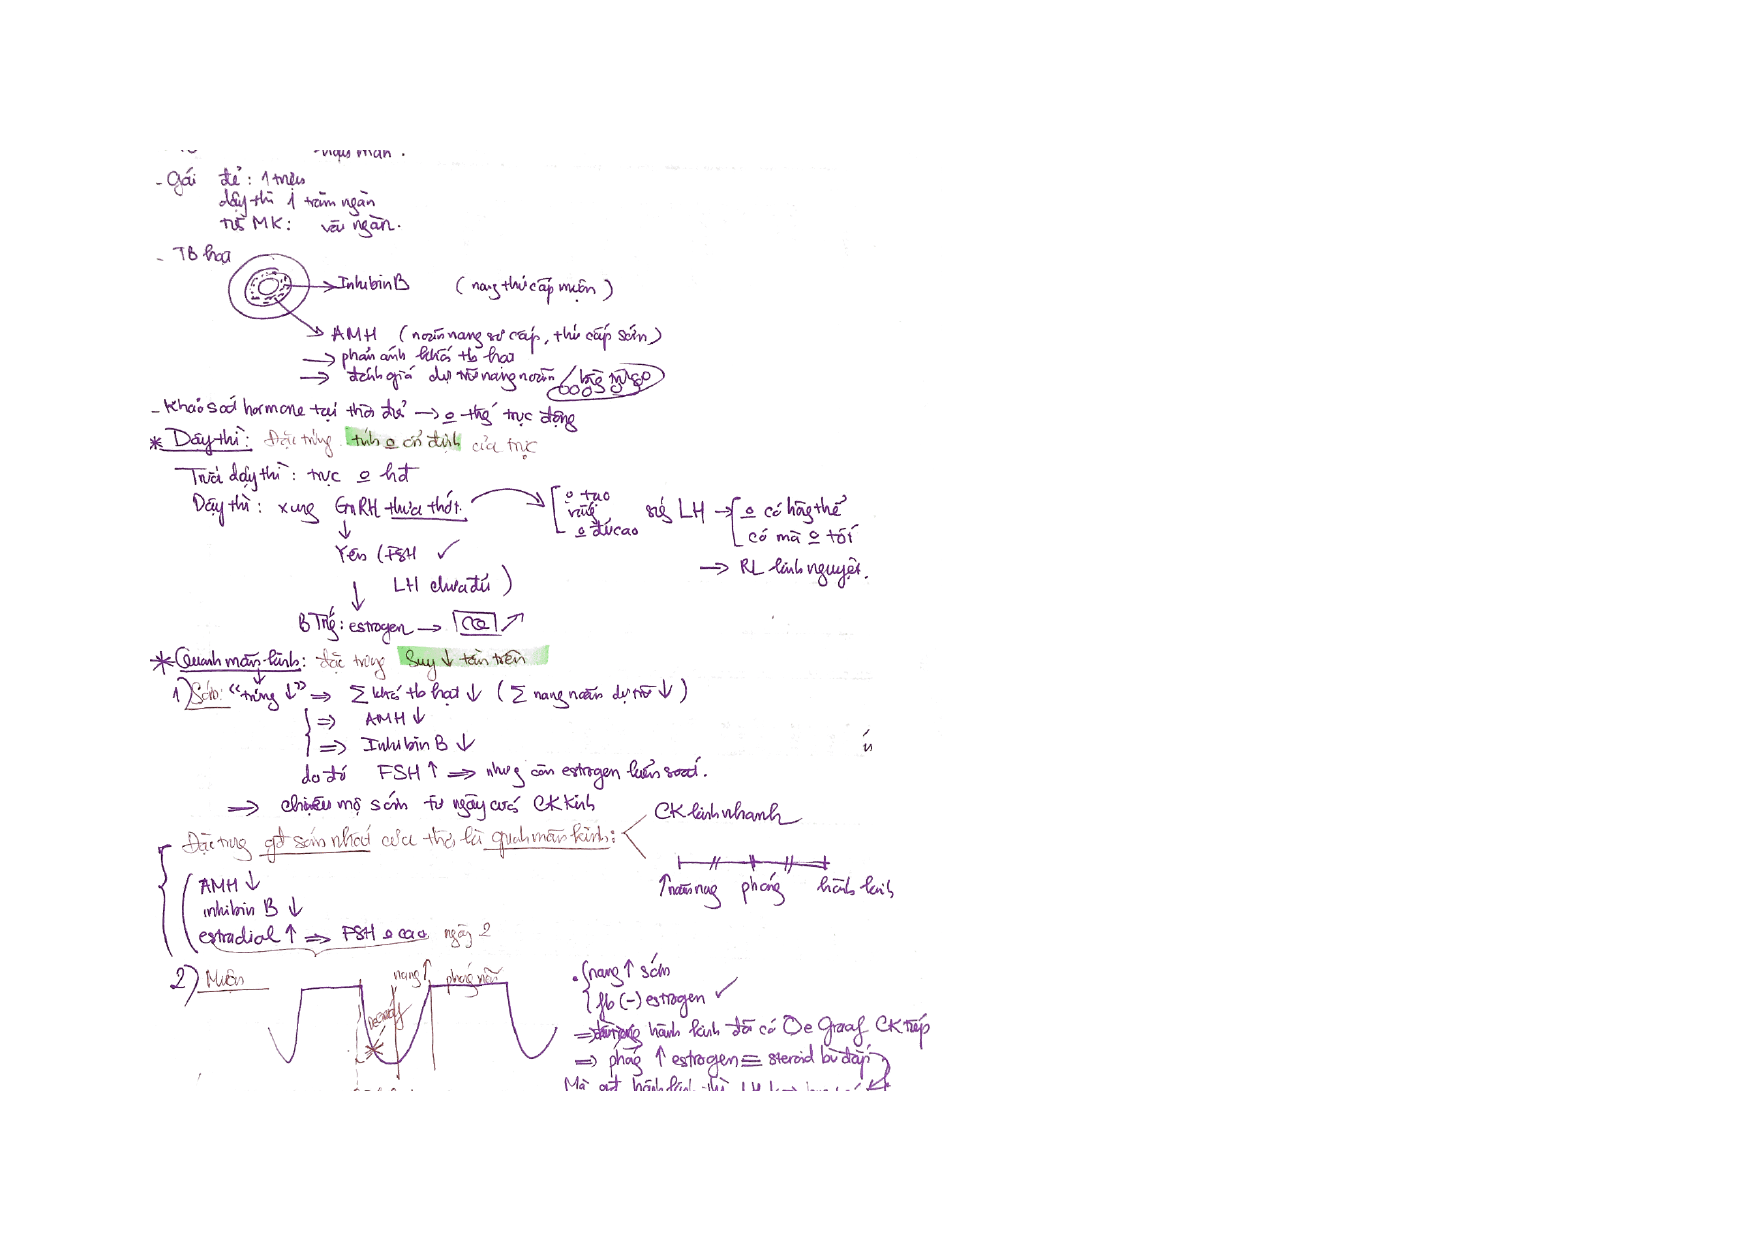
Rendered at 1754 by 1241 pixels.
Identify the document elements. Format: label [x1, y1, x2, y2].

picture [150, 150, 942, 1091]
